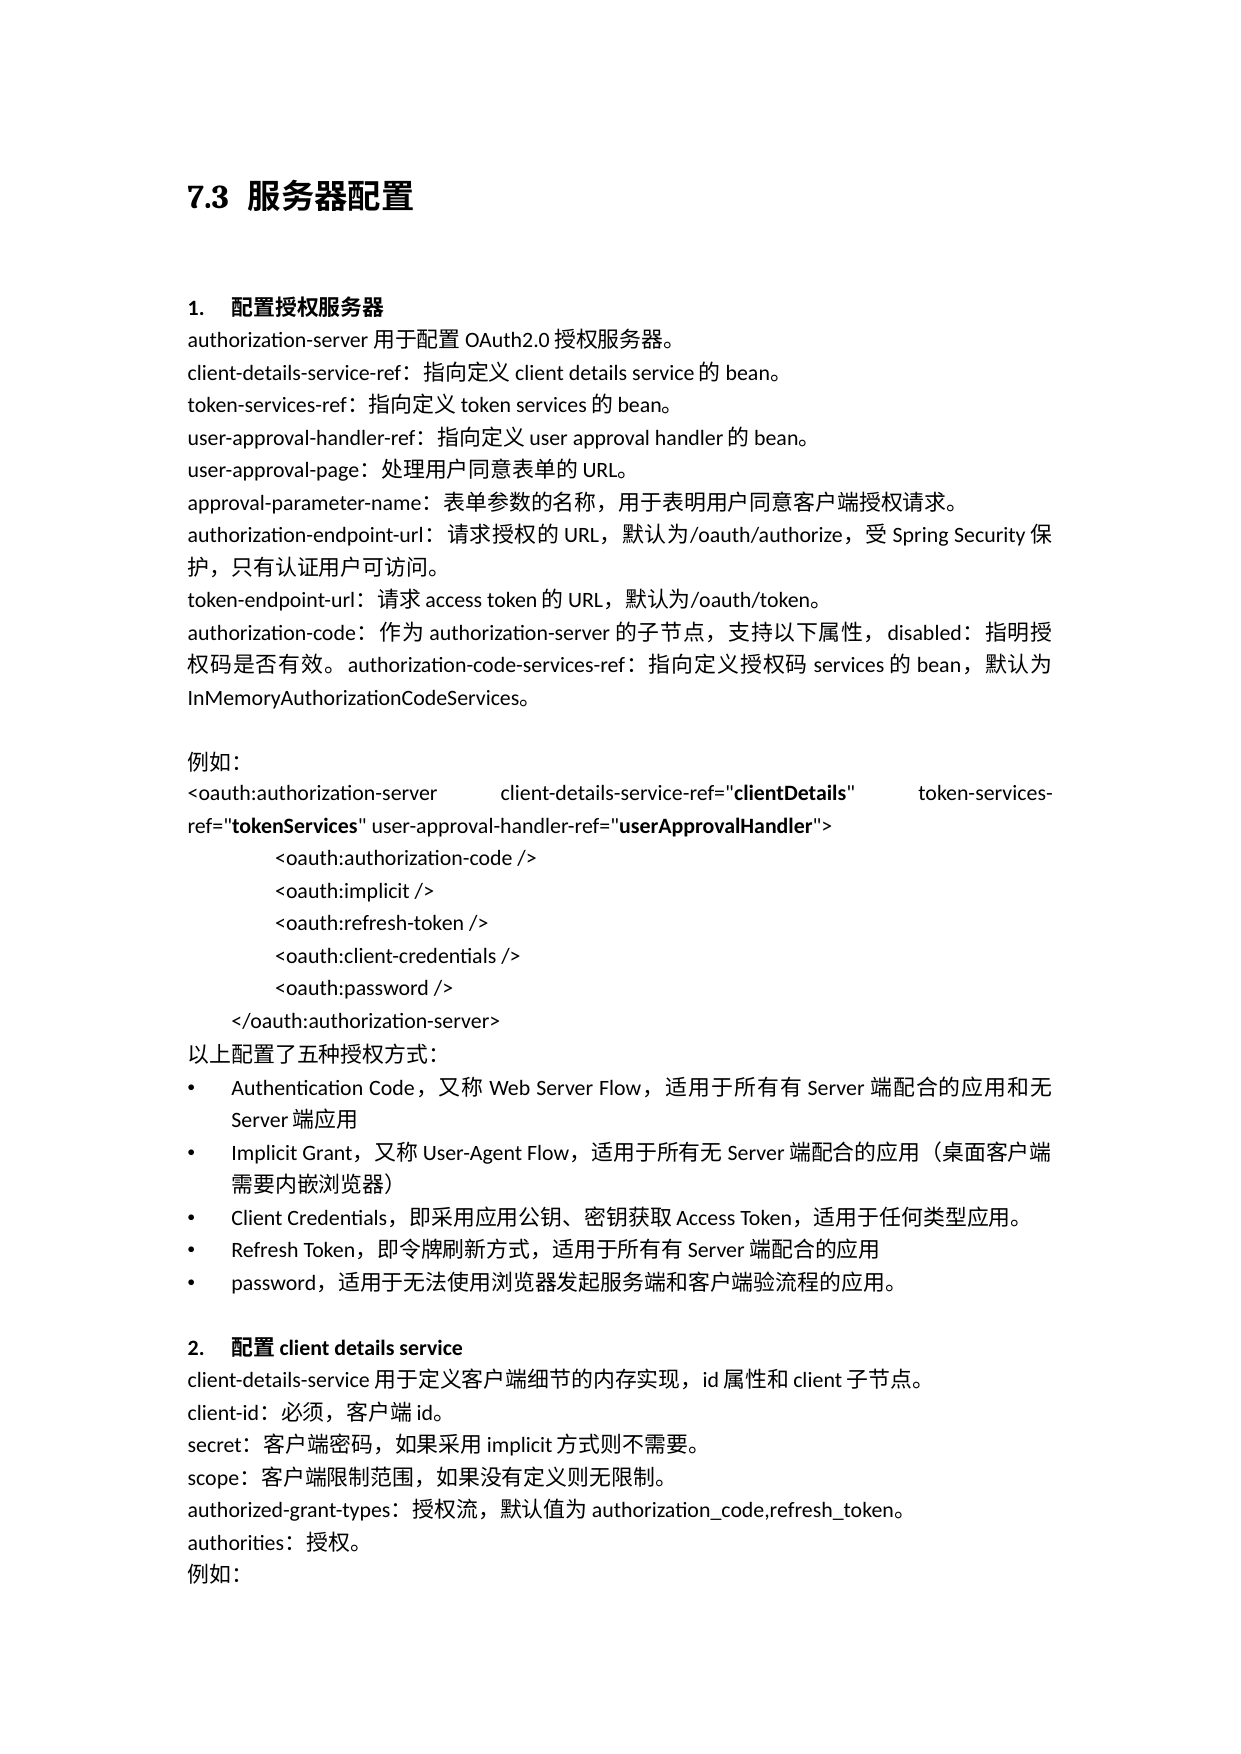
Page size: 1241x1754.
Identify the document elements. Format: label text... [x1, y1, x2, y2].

list Implicit Grant，又称User-Agent Flow，适用于所有无Server端配合的应用（桌面客户端需要内嵌浏览器） [187, 1134, 1053, 1199]
list password，适用于无法使用浏览器发起服务端和客户端验流程的应用。 [187, 1264, 1053, 1297]
list Client Credentials，即采用应用公钥、密钥获取Access Token，适用于任何类型应用。 [187, 1199, 1053, 1232]
text client-details-service用于定义客户端细节的内存实现，id属性和client子节点。 [187, 1362, 1053, 1394]
list Authentication Code，又称Web Server Flow，适用于所有有Server端配合的应用和无Server端应用 [187, 1069, 1053, 1134]
text <oauth:implicit /> [187, 874, 1053, 907]
list 配置client details service [187, 1329, 1053, 1362]
text secret：客户端密码，如果采用implicit方式则不需要。 [187, 1427, 1053, 1459]
text authorization-server用于配置OAuth2.0授权服务器。 [187, 322, 1053, 354]
subtitle 服务器配置 [187, 162, 1053, 227]
text </oauth:authorization-server> [187, 1004, 1053, 1037]
text client-id：必须，客户端id。 [187, 1394, 1053, 1427]
text authorization-code：作为authorization-server的子节点，支持以下属性，disabled：指明授权码是否有效。authorization-code-services-ref：指向定义授权码services的bean，默认为InMemoryAuthorizationCodeServices。 [187, 614, 1053, 712]
text token-services-ref：指向定义token services的bean。 [187, 387, 1053, 419]
text 例如： [187, 1557, 1053, 1589]
text scope：客户端限制范围，如果没有定义则无限制。 [187, 1459, 1053, 1492]
text authorities：授权。 [187, 1524, 1053, 1557]
text client-details-service-ref：指向定义client details service的 bean。 [187, 354, 1053, 387]
text approval-parameter-name：表单参数的名称，用于表明用户同意客户端授权请求。 [187, 484, 1053, 517]
text 以上配置了五种授权方式： [187, 1037, 1053, 1069]
text user-approval-page：处理用户同意表单的URL。 [187, 452, 1053, 484]
list Refresh Token，即令牌刷新方式，适用于所有有Server端配合的应用 [187, 1232, 1053, 1264]
text authorization-endpoint-url：请求授权的URL，默认为/oauth/authorize，受Spring Security保护，只有认证用户可访问。 [187, 517, 1053, 582]
text <oauth:password /> [187, 972, 1053, 1004]
text <oauth:client-credentials /> [187, 939, 1053, 972]
list 配置授权服务器 [187, 289, 1053, 322]
text 例如： [187, 744, 1053, 777]
text <oauth:refresh-token /> [187, 907, 1053, 939]
text <oauth:authorization-code /> [187, 842, 1053, 874]
text token-endpoint-url：请求access token的URL，默认为/oauth/token。 [187, 582, 1053, 614]
text user-approval-handler-ref：指向定义user approval handler的bean。 [187, 419, 1053, 452]
text <oauth:authorization-server client-details-service-ref="clientDetails" token-services-ref="tokenServices" user-approval-handler-ref="userApprovalHandler"> [187, 777, 1053, 842]
text authorized-grant-types：授权流，默认值为authorization_code,refresh_token。 [187, 1492, 1053, 1524]
